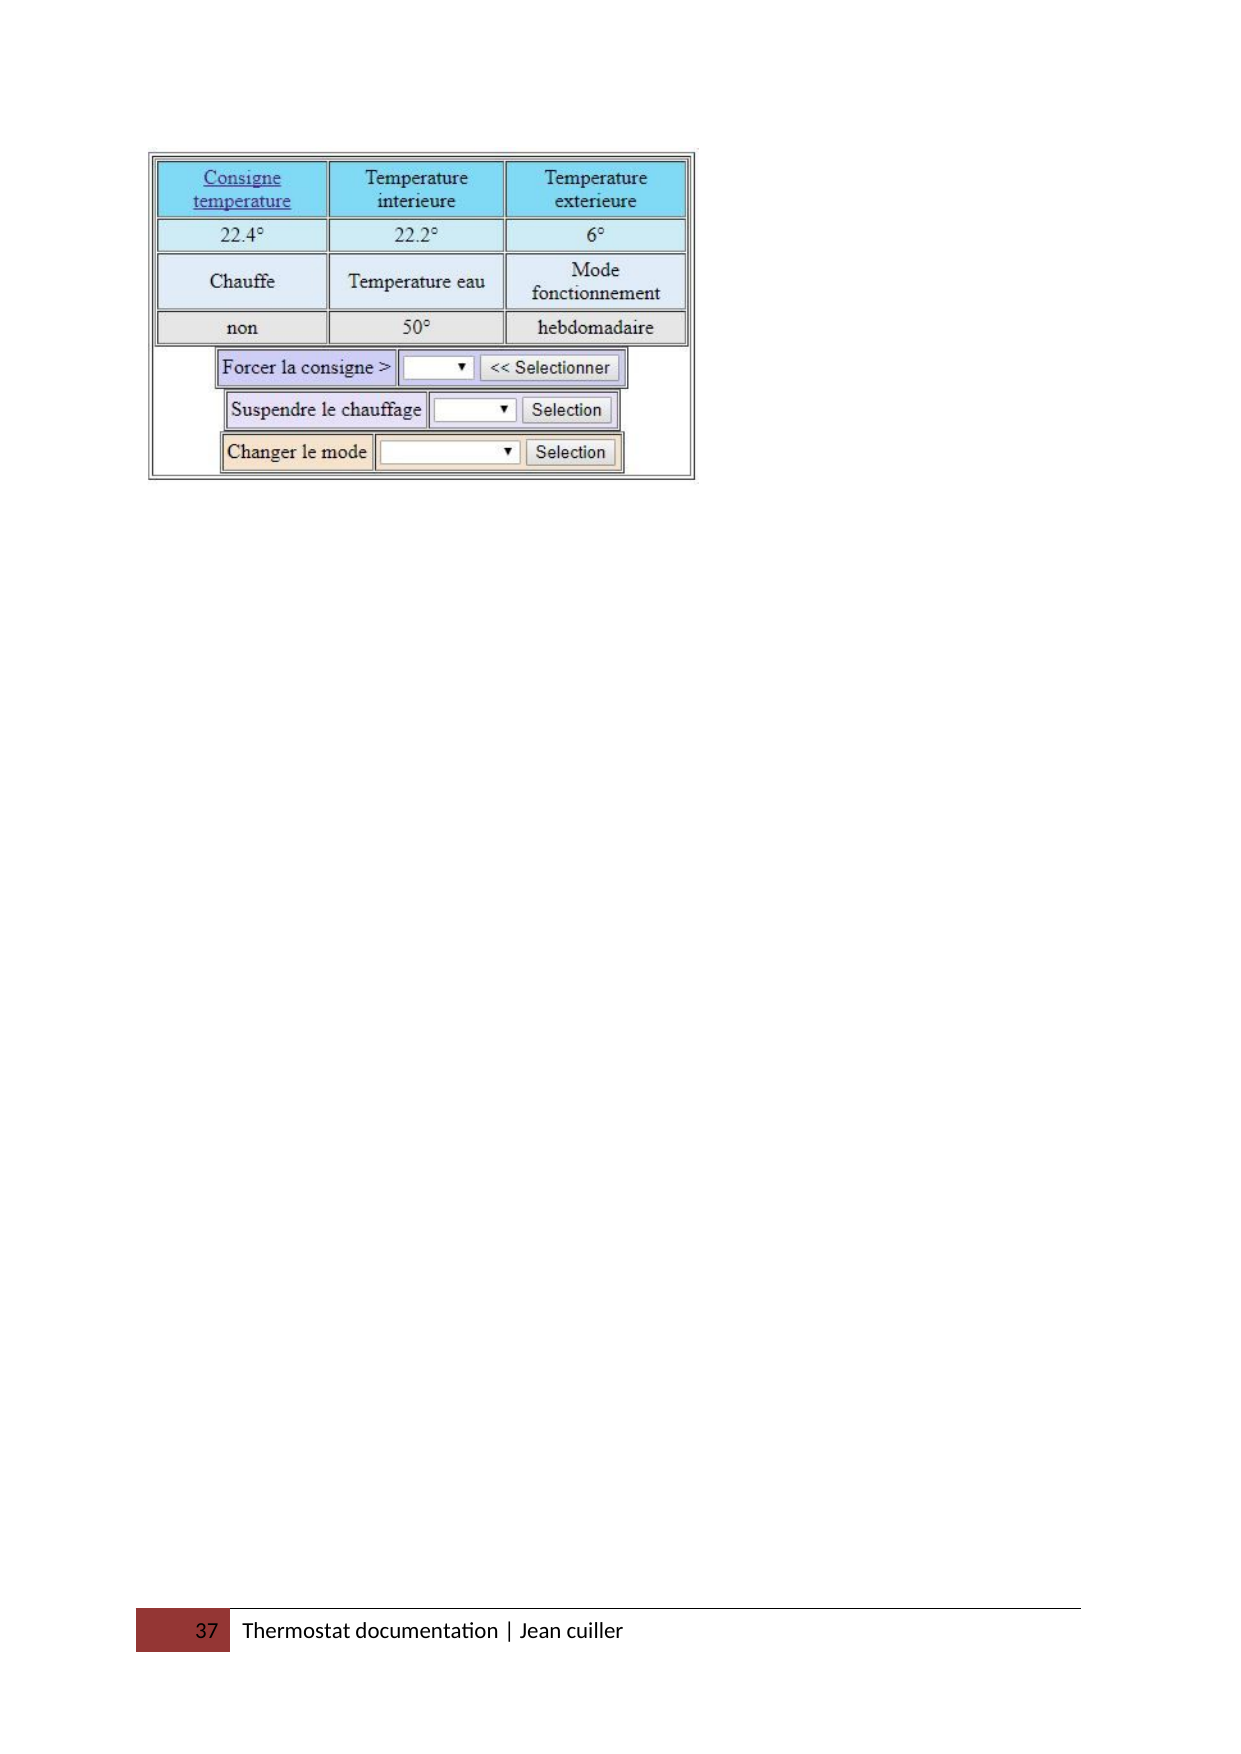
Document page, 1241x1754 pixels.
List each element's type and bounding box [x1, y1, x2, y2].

picture [147, 147, 699, 489]
